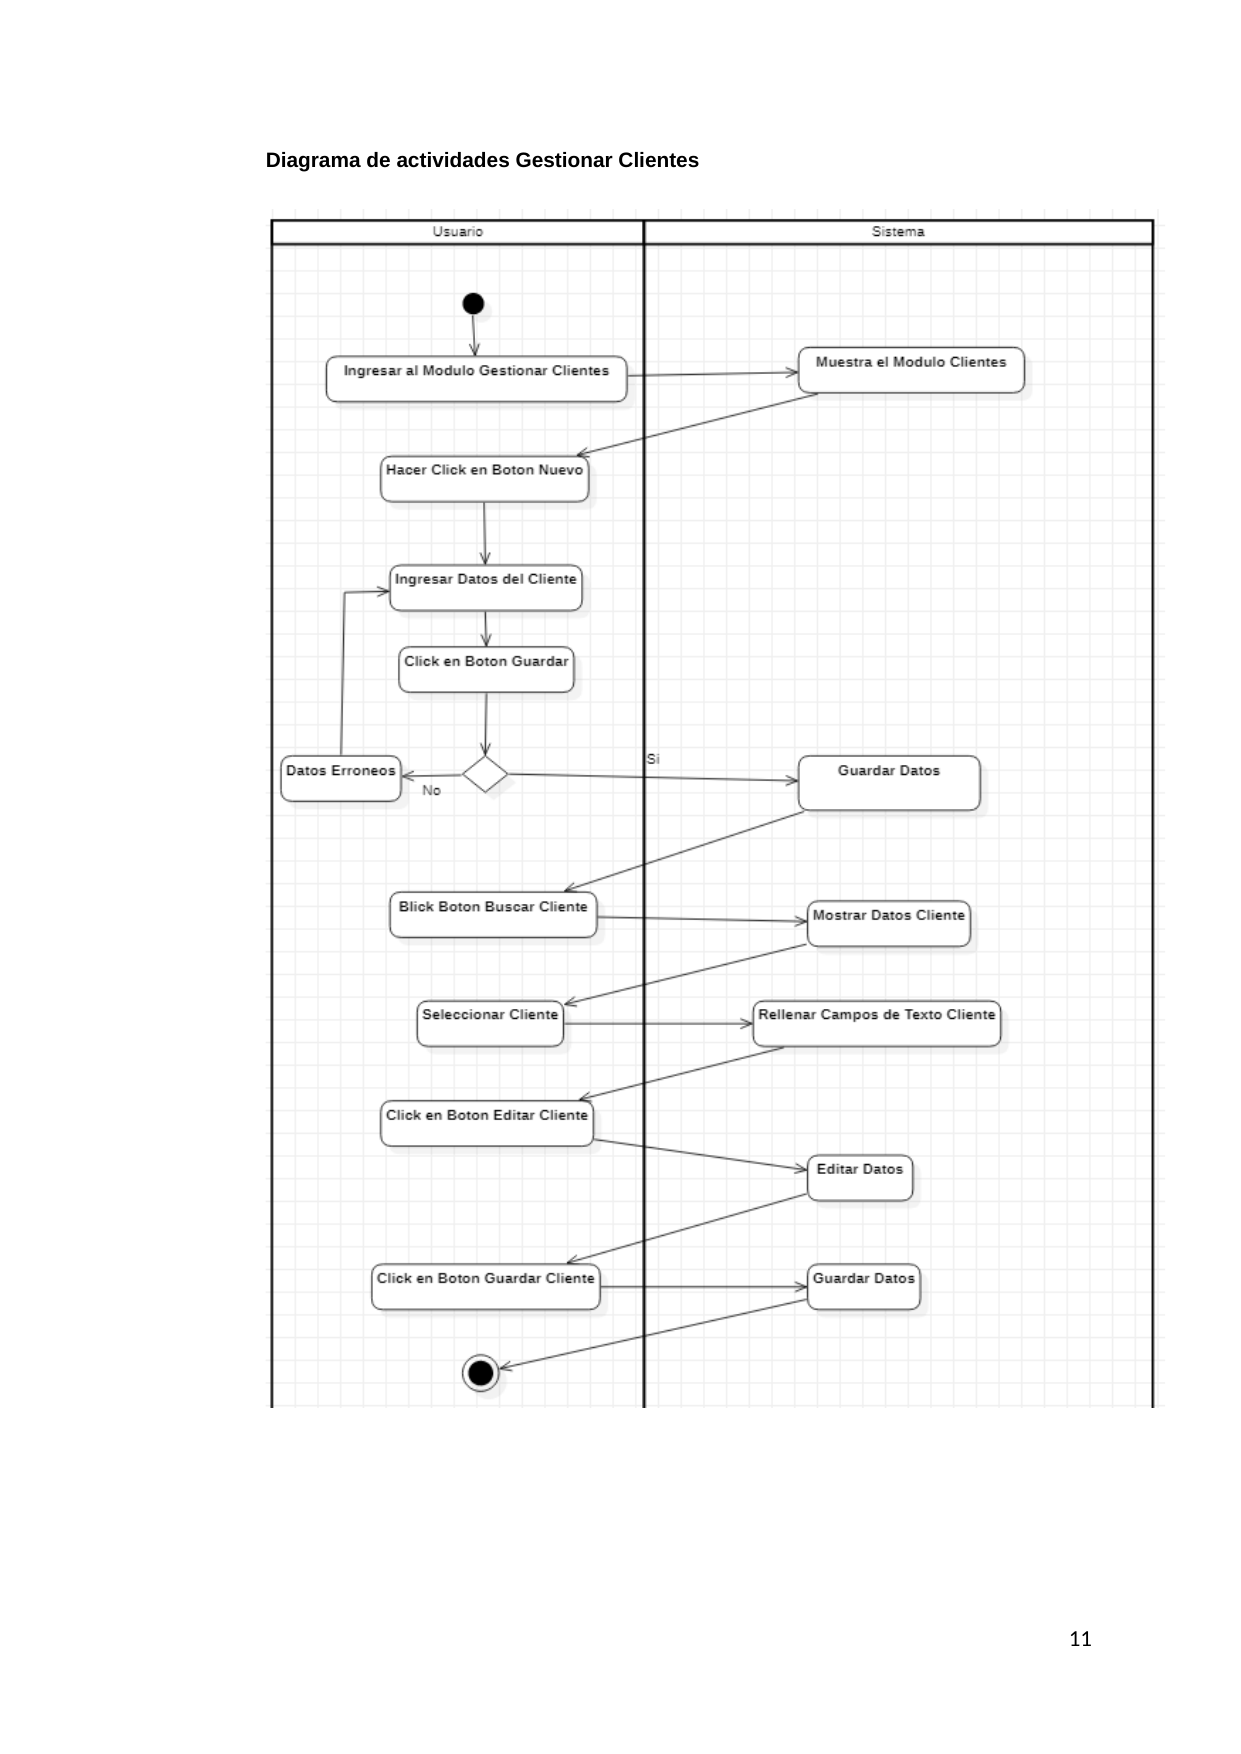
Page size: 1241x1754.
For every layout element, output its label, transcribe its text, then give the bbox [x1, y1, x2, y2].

text Diagrama de actividades Gestionar Clientes [266, 148, 859, 172]
picture [265, 209, 1166, 1408]
